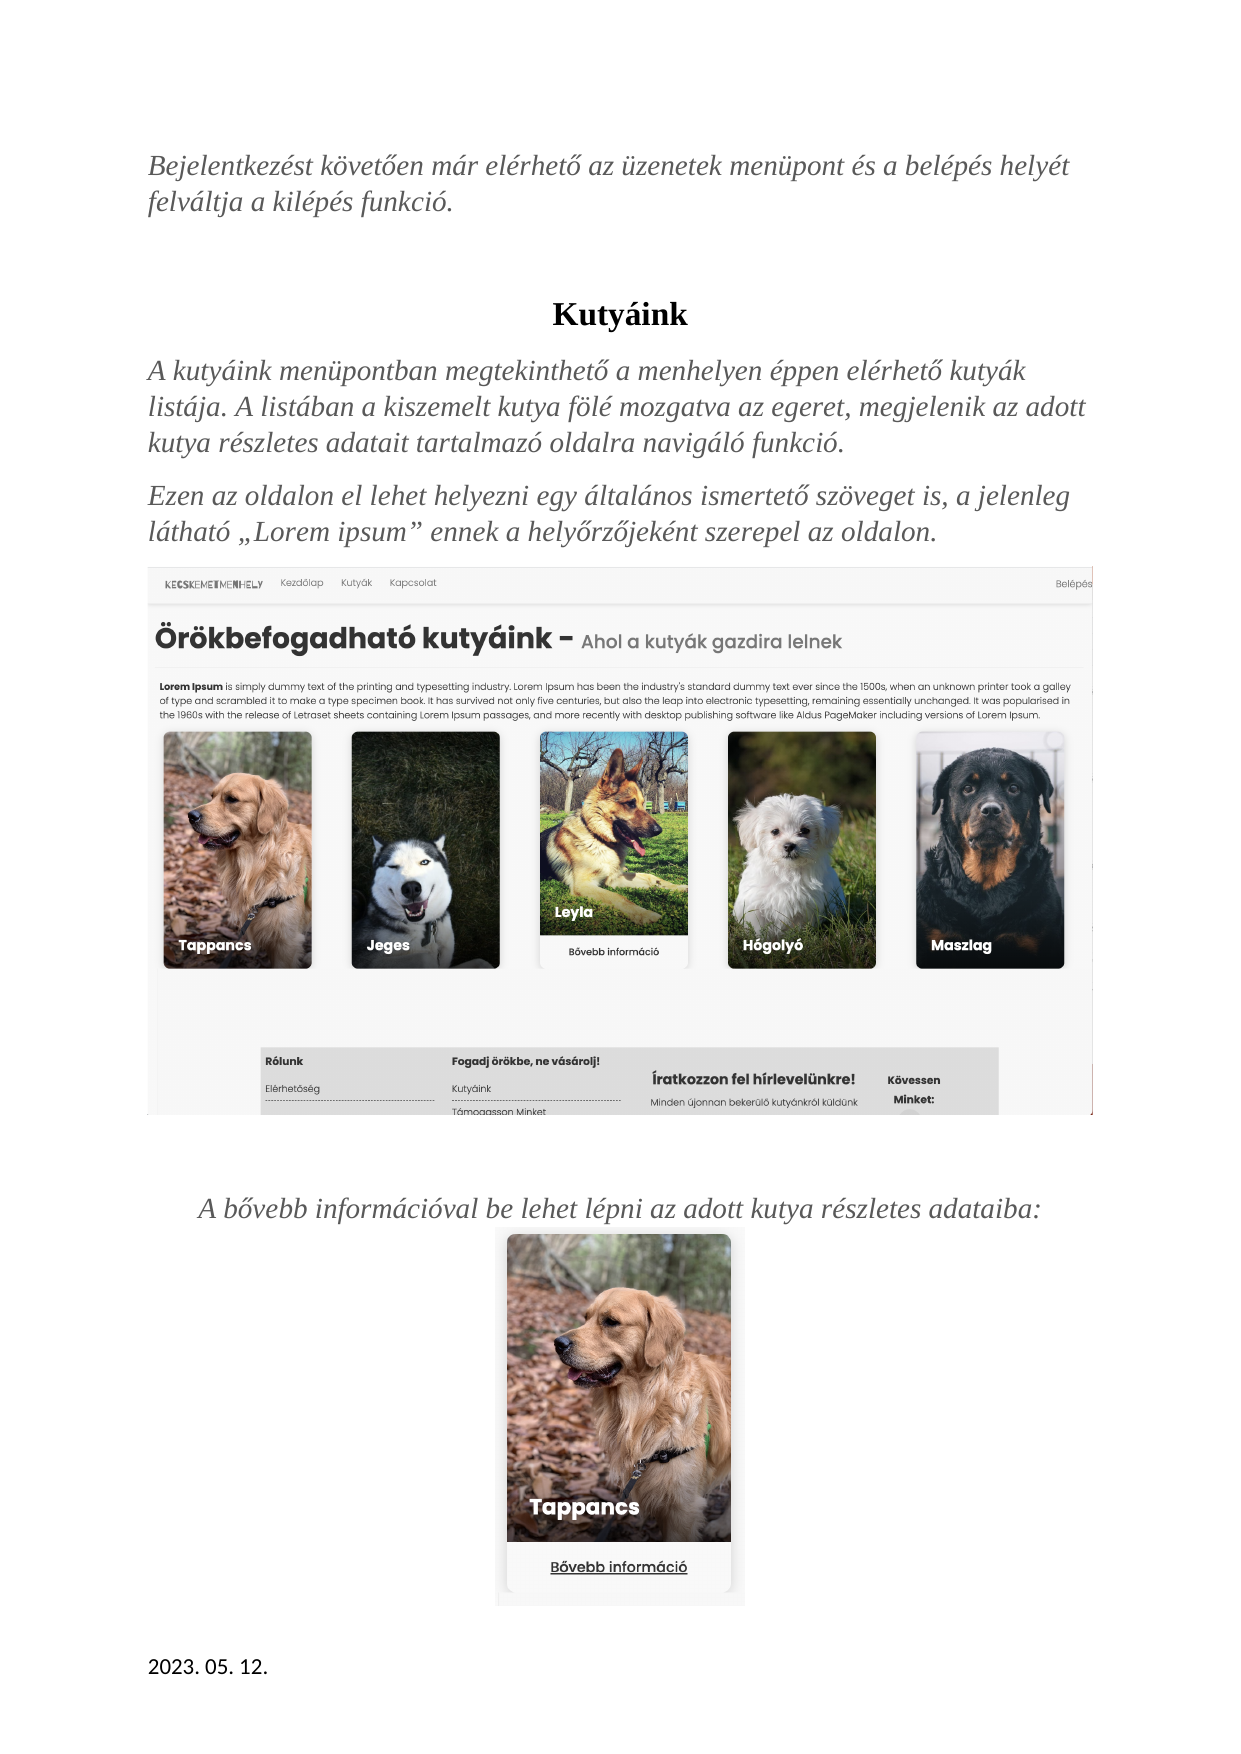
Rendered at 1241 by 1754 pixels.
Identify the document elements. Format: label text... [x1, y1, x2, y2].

text A kutyáink menüpontban megtekinthető a menhelyen éppen elérhető kutyák listája. A listában a kiszemelt kutya fölé mozgatva az egeret, megjelenik az adott kutya részletes adatait tartalmazó oldalra navigáló funkció. [148, 353, 1093, 458]
text Bejelentkezést követően már elérhető az üzenetek menüpont és a belépés helyét felváltja a kilépés funkció. [148, 148, 1093, 217]
text Ezen az oldalon el lehet helyezni egy általános ismertető szöveget is, a jelenleg látható „Lorem ipsum” ennek a helyőrzőjeként szerepel az oldalon. [148, 478, 1093, 547]
text Kutyáink [148, 294, 1093, 333]
text A bővebb információval be lehet lépni az adott kutya részletes adataiba: [148, 1191, 1093, 1605]
picture [147, 566, 1093, 1115]
picture [495, 1227, 745, 1606]
